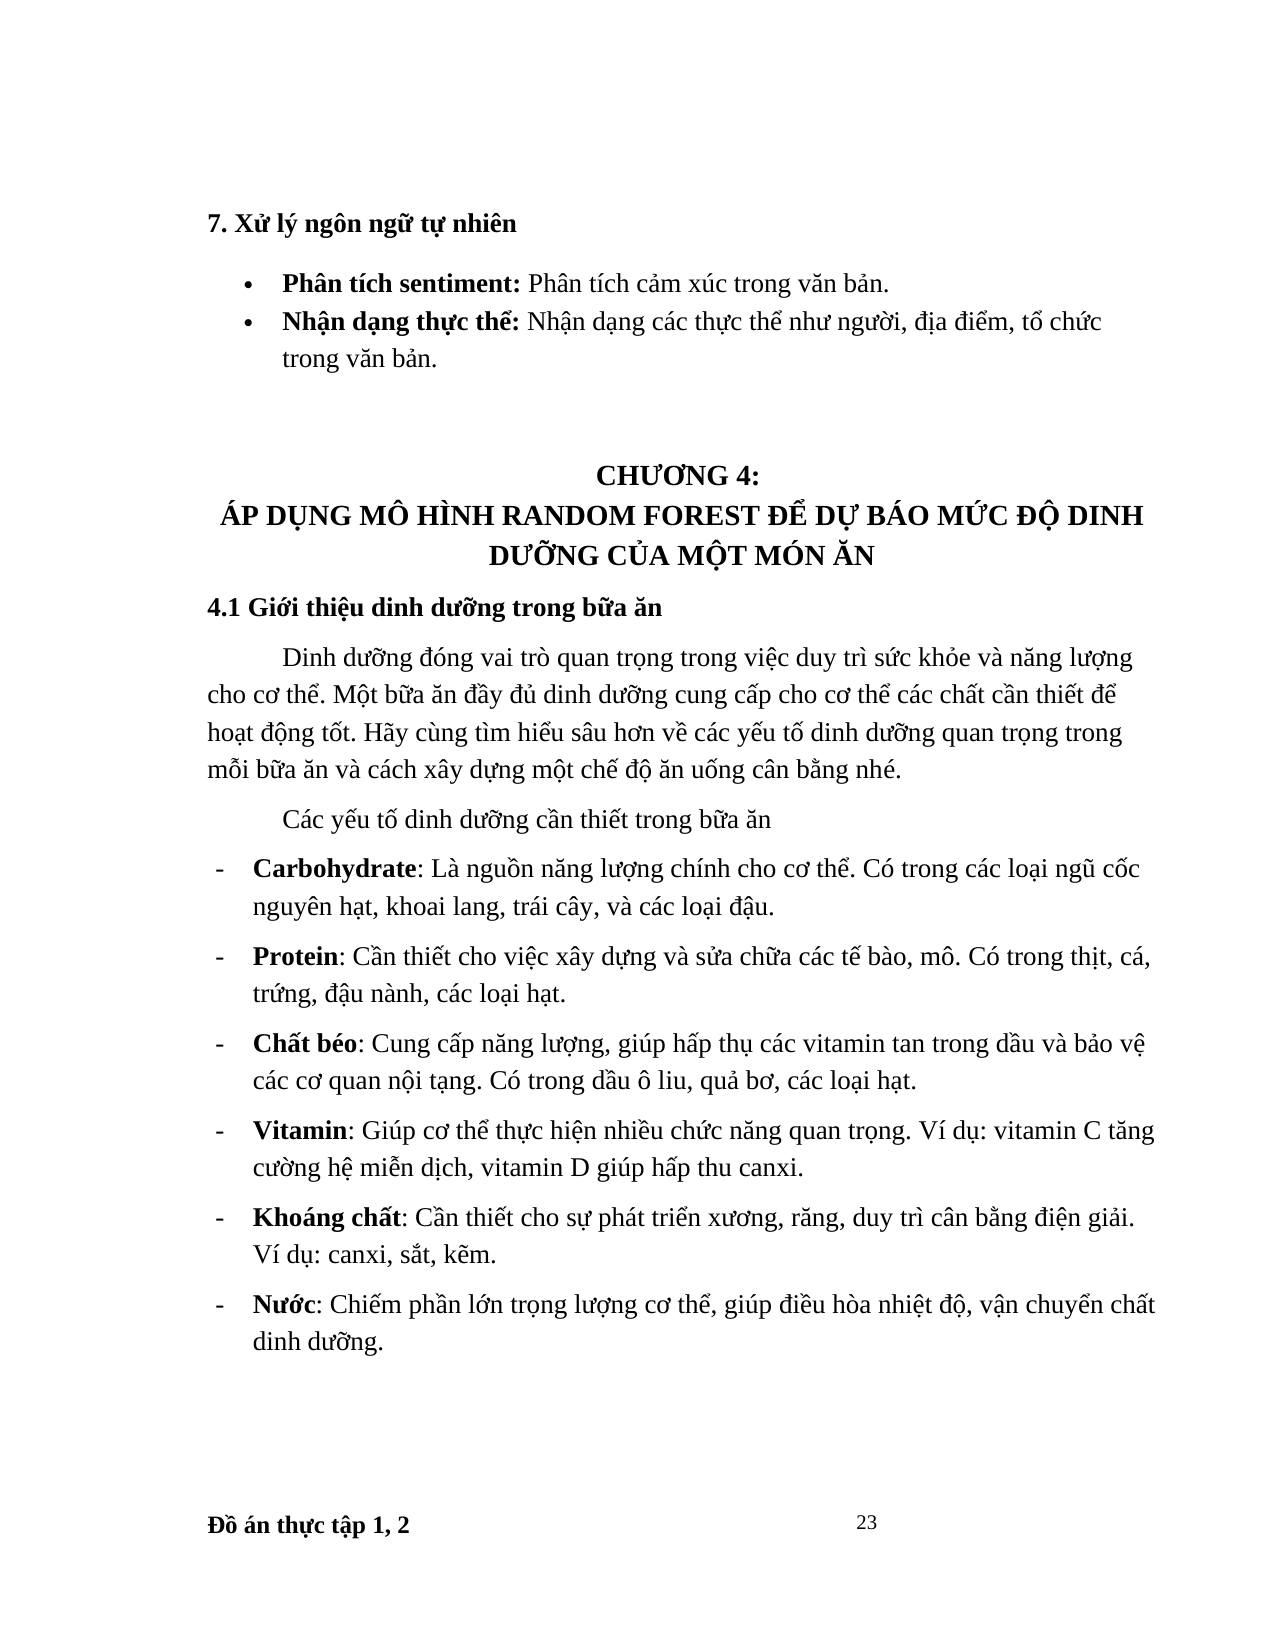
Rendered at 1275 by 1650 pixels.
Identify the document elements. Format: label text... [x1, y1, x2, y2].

text 4.1 Giới thiệu dinh dưỡng trong bữa ăn [207, 591, 1156, 622]
subtitle 7. Xử lý ngôn ngữ tự nhiên [207, 207, 1156, 238]
list Phân tích sentiment: Phân tích cảm xúc trong văn bản. [244, 267, 1156, 298]
list Nhận dạng thực thể: Nhận dạng các thực thể như người, địa điểm, tổ chức trong văn bản. [244, 304, 1156, 373]
list Carbohydrate: Là nguồn năng lượng chính cho cơ thể. Có trong các loại ngũ cốc nguyên hạt, khoai lang, trái cây, và các loại đậu. [215, 852, 1156, 921]
text CHƯƠNG 4: ÁP DỤNG MÔ HÌNH RANDOM FOREST ĐỂ DỰ BÁO MỨC ĐỘ DINH DƯỠNG CỦA MỘT MÓN ĂN [207, 458, 1156, 572]
text Các yếu tố dinh dưỡng cần thiết trong bữa ăn [207, 803, 1156, 834]
list Nước: Chiếm phần lớn trọng lượng cơ thể, giúp điều hòa nhiệt độ, vận chuyển chất dinh dưỡng. [215, 1288, 1156, 1356]
list Khoáng chất: Cần thiết cho sự phát triển xương, răng, duy trì cân bằng điện giải. Ví dụ: canxi, sắt, kẽm. [215, 1201, 1156, 1269]
list Protein: Cần thiết cho việc xây dựng và sửa chữa các tế bào, mô. Có trong thịt, cá, trứng, đậu nành, các loại hạt. [215, 939, 1156, 1008]
list Vitamin: Giúp cơ thể thực hiện nhiều chức năng quan trọng. Ví dụ: vitamin C tăng cường hệ miễn dịch, vitamin D giúp hấp thu canxi. [215, 1114, 1156, 1182]
text Dinh dưỡng đóng vai trò quan trọng trong việc duy trì sức khỏe và năng lượng cho cơ thể. Một bữa ăn đầy đủ dinh dưỡng cung cấp cho cơ thể các chất cần thiết để hoạt động tốt. Hãy cùng tìm hiểu sâu hơn về các yếu tố dinh dưỡng quan trọng trong mỗi bữa ăn và cách xây dựng một chế độ ăn uống cân bằng nhé. [207, 641, 1156, 784]
list Chất béo: Cung cấp năng lượng, giúp hấp thụ các vitamin tan trong dầu và bảo vệ các cơ quan nội tạng. Có trong dầu ô liu, quả bơ, các loại hạt. [215, 1027, 1156, 1095]
